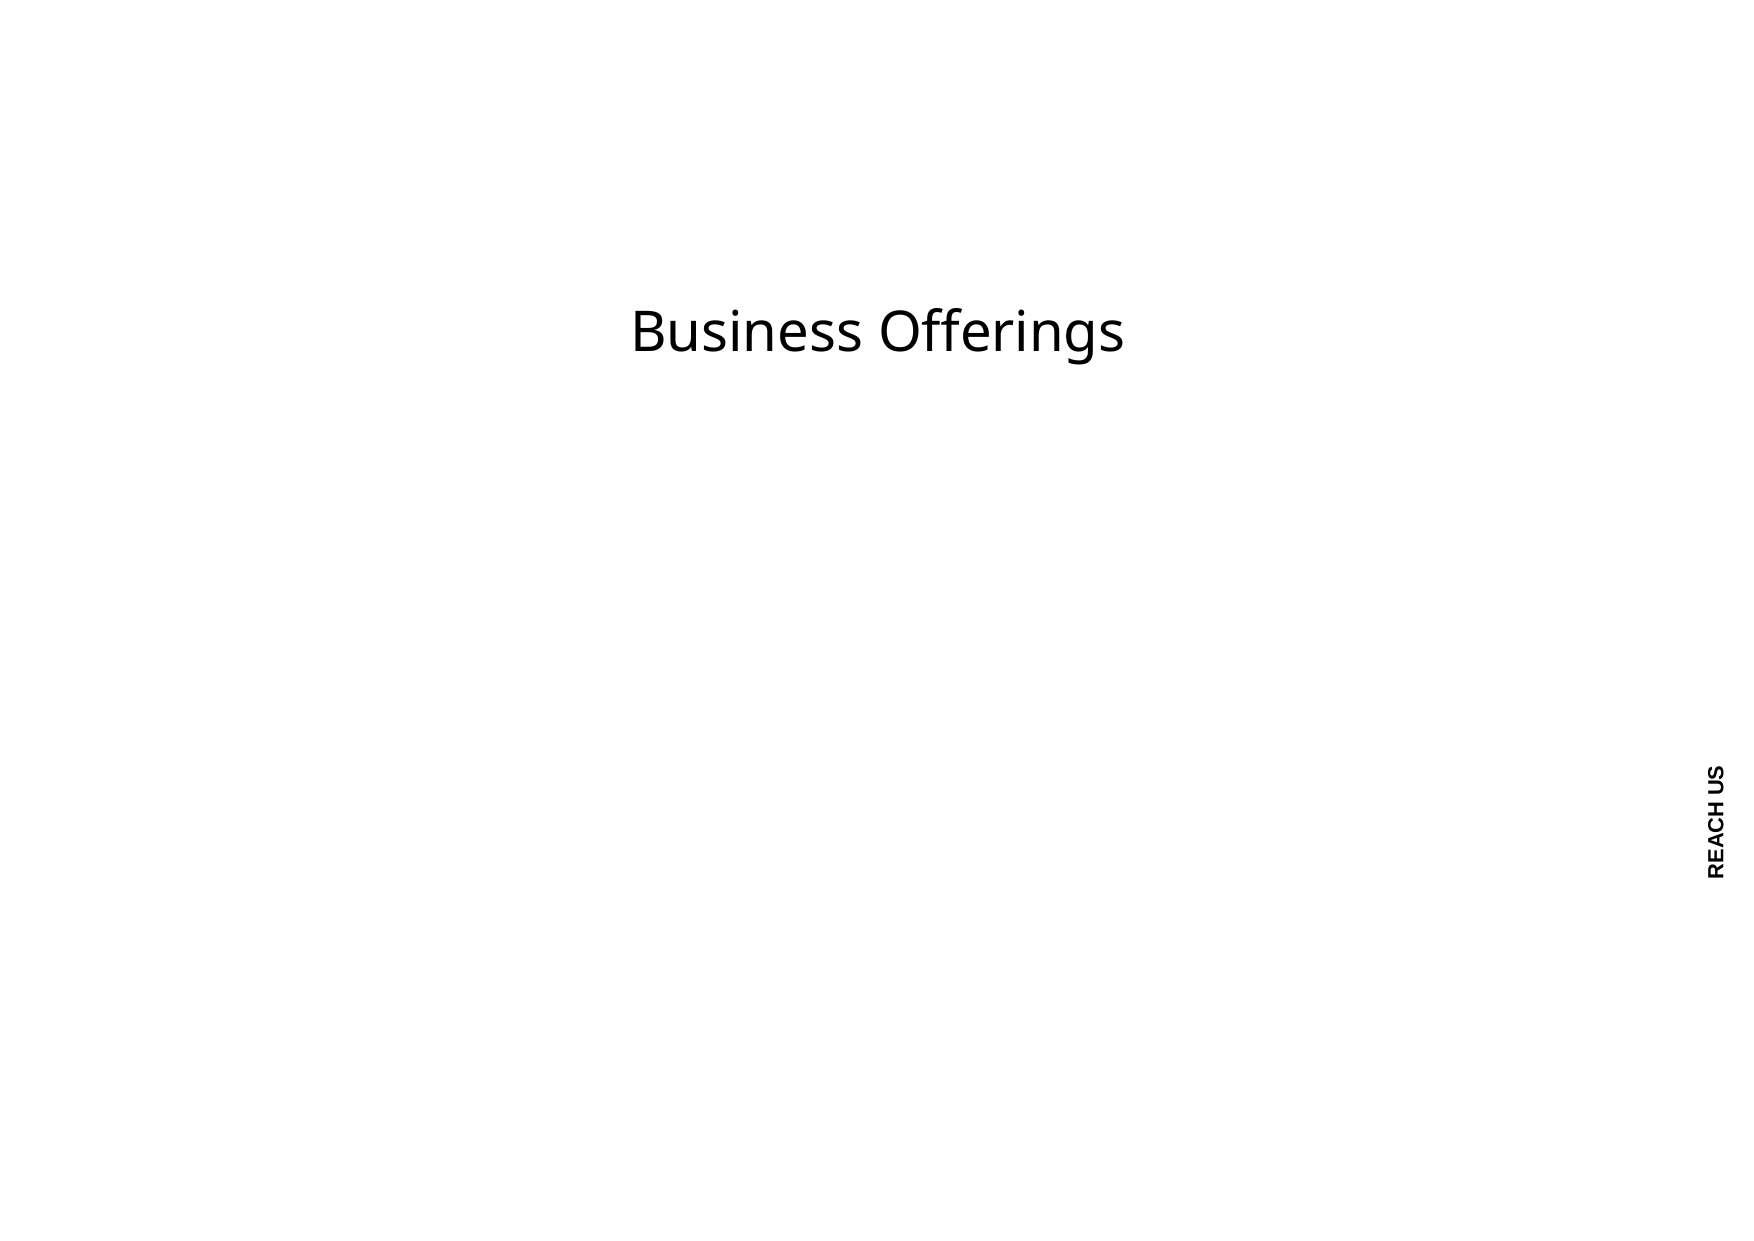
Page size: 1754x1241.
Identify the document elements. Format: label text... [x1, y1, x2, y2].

subtitle Business Offerings [88, 291, 1666, 368]
